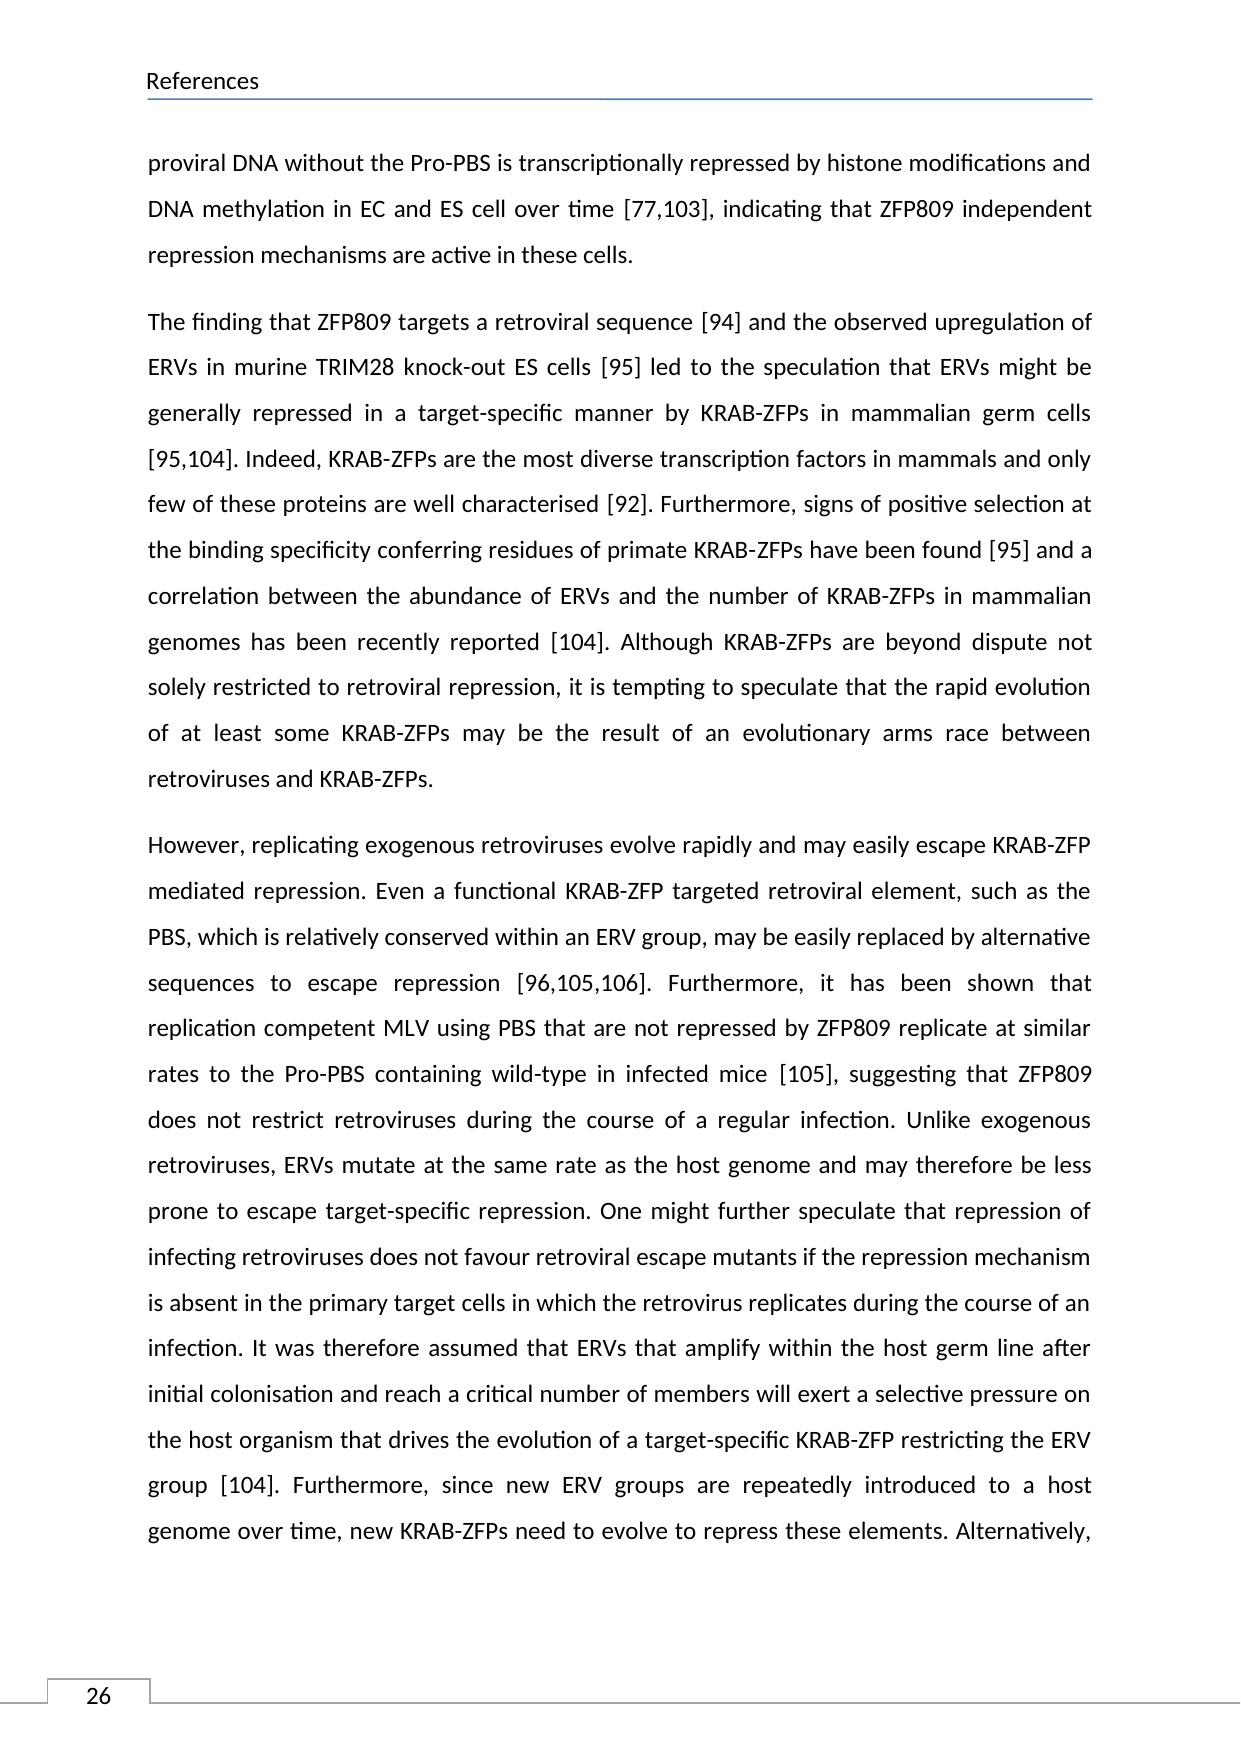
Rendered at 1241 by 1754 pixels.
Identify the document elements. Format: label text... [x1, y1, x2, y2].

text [148, 148, 1093, 269]
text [148, 829, 1093, 1546]
text The finding that ZFP809 targets a retroviral sequence [94] and the observed upregulation of ERVs in murine TRIM28 knock-out ES cells [95] led to the speculation that ERVs might be generally repressed in a target-specific manner by KRAB-ZFPs in mammalian germ cells [95,104]. Indeed, KRAB-ZFPs are the most diverse transcription factors in mammals and only few of these proteins are well characterised [92]. Furthermore, signs of positive selection at the binding specificity conferring residues of primate KRAB-ZFPs have been found [95] and a correlation between the abundance of ERVs and the number of KRAB-ZFPs in mammalian genomes has been recently reported [104]. Although KRAB-ZFPs are beyond dispute not solely restricted to retroviral repression, it is tempting to speculate that the rapid evolution of at least some KRAB-ZFPs may be the result of an evolutionary arms race between retroviruses and KRAB-ZFPs. [148, 306, 1093, 793]
